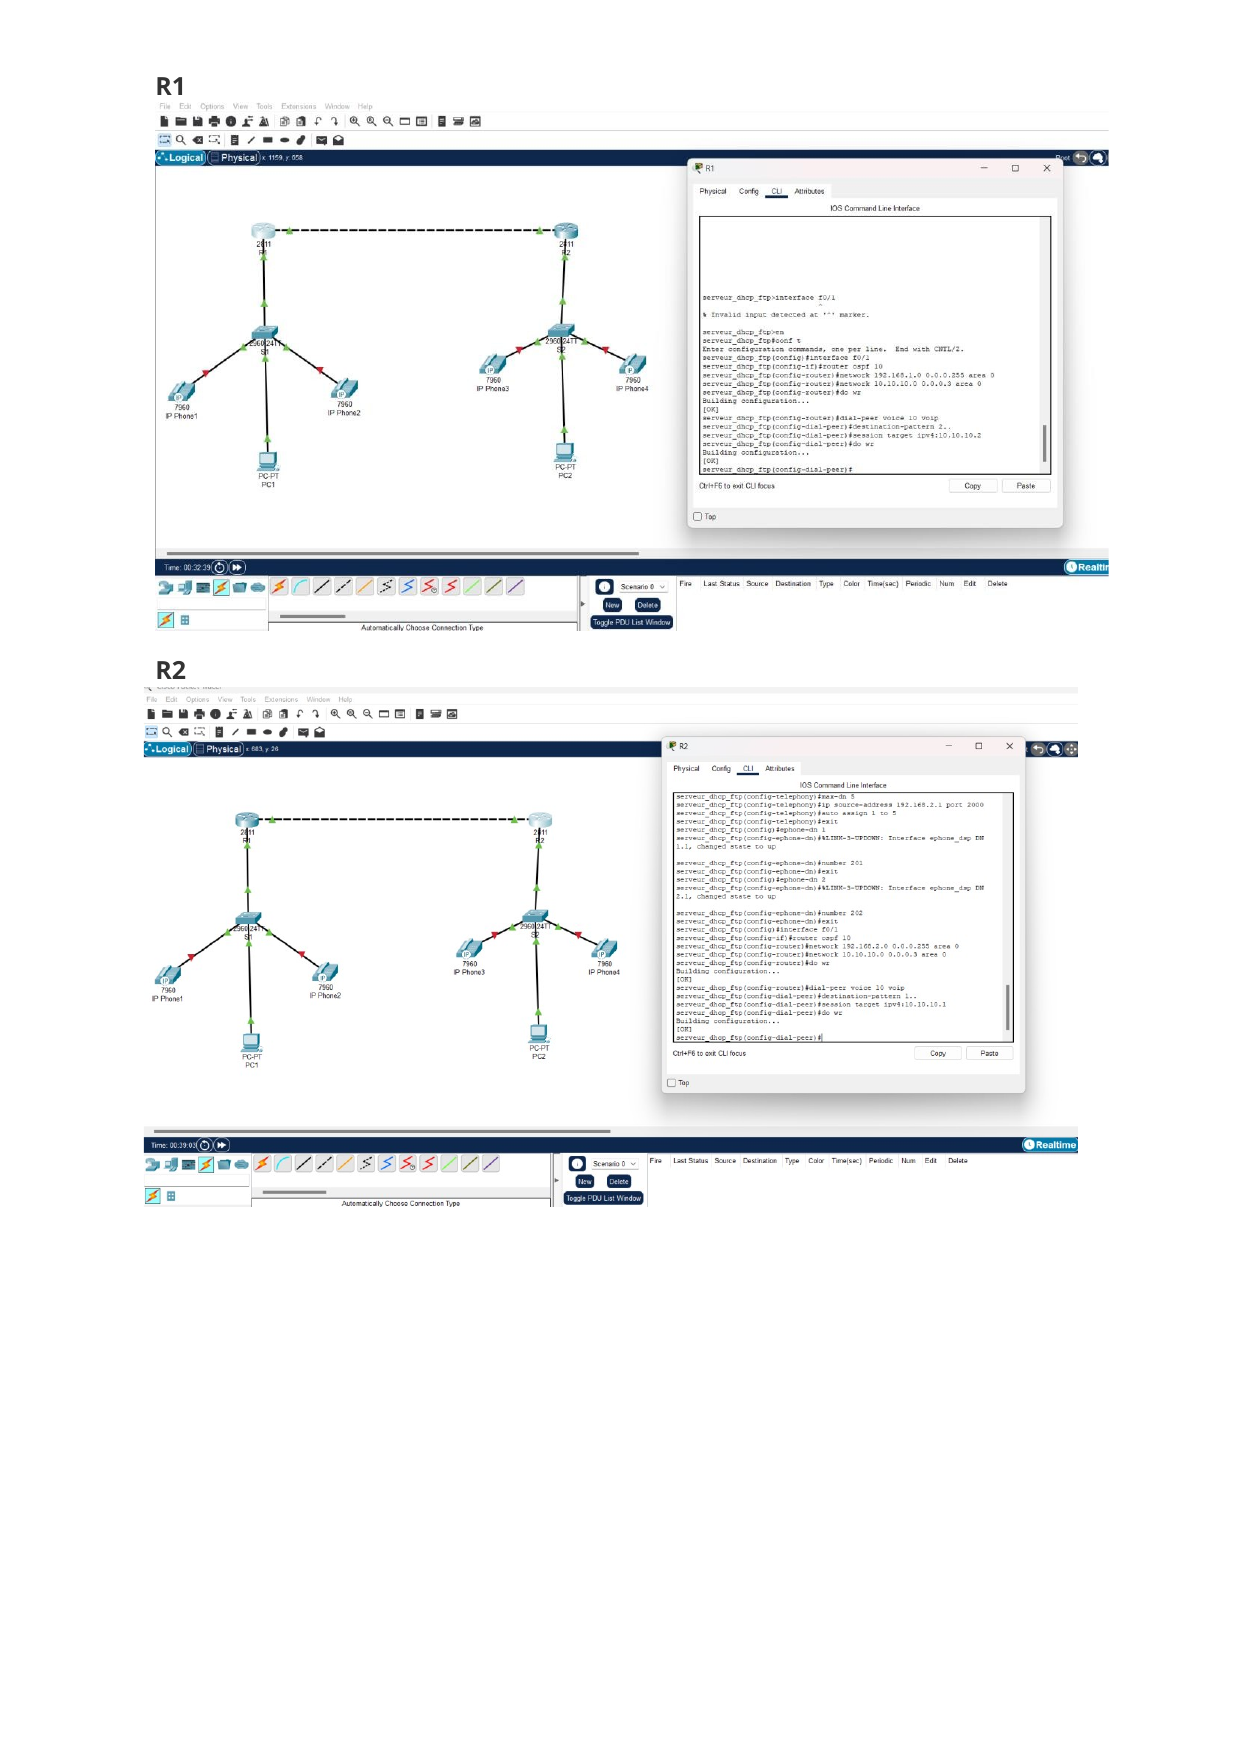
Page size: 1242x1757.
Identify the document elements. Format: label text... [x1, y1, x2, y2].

picture [1037, 1141, 1076, 1148]
picture [143, 687, 1078, 1207]
subtitle R1 [155, 69, 1167, 103]
text R2 [155, 653, 1167, 687]
picture [155, 102, 1109, 631]
